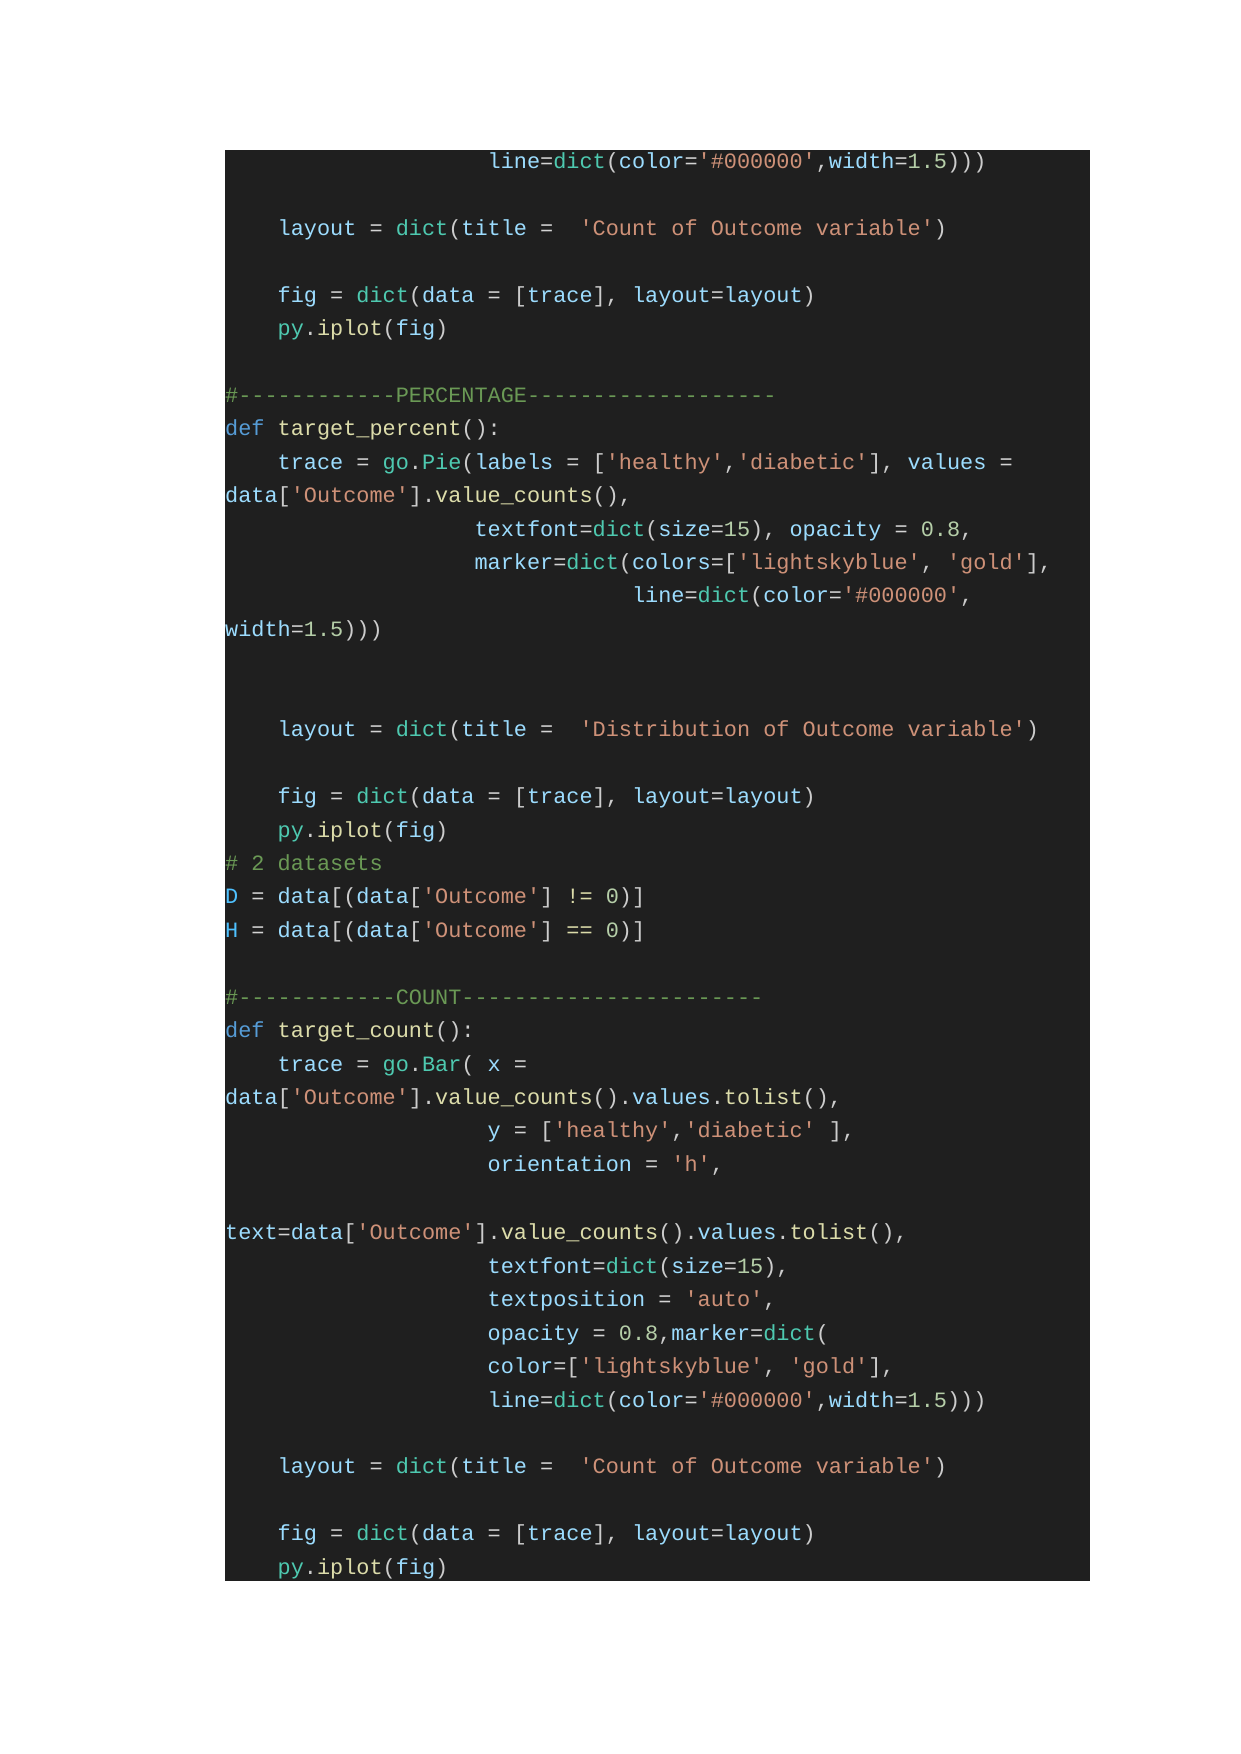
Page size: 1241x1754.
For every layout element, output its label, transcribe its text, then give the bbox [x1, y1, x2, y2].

text line=dict(color='#000000',width=1.5))) [225, 150, 1090, 175]
text y = ['healthy','diabetic' ], [225, 1120, 1090, 1144]
text fig = dict(data = [trace], layout=layout) [225, 785, 1090, 810]
text line=dict(color='#000000', width=1.5))) [225, 585, 1090, 643]
text textposition = 'auto', [225, 1288, 1090, 1313]
text layout = dict(title = 'Count of Outcome variable') [225, 217, 1090, 242]
text textfont=dict(size=15), opacity = 0.8, [225, 518, 1090, 543]
text layout = dict(title = 'Count of Outcome variable') [225, 1456, 1090, 1480]
text fig = dict(data = [trace], layout=layout) [225, 1522, 1090, 1547]
text trace = go.Pie(labels = ['healthy','diabetic'], values = data['Outcome'].value_counts(), [225, 451, 1090, 509]
text textfont=dict(size=15), [225, 1255, 1090, 1280]
text trace = go.Bar( x = data['Outcome'].value_counts().values.tolist(), [225, 1053, 1090, 1111]
text py.iplot(fig) [225, 1556, 1090, 1581]
text D = data[(data['Outcome'] != 0)] [225, 886, 1090, 910]
text color=['lightskyblue', 'gold'], [225, 1355, 1090, 1380]
text def target_percent(): [225, 417, 1090, 442]
text line=dict(color='#000000',width=1.5))) [225, 1389, 1090, 1413]
text orientation = 'h', [225, 1153, 1090, 1178]
text opacity = 0.8,marker=dict( [225, 1322, 1090, 1347]
text marker=dict(colors=['lightskyblue', 'gold'], [225, 551, 1090, 576]
text layout = dict(title = 'Distribution of Outcome variable') [225, 718, 1090, 743]
text def target_count(): [225, 1019, 1090, 1044]
text #------------COUNT----------------------- [225, 986, 1090, 1011]
text fig = dict(data = [trace], layout=layout) [225, 284, 1090, 308]
text py.iplot(fig) [225, 317, 1090, 342]
text py.iplot(fig) [225, 819, 1090, 843]
text #------------PERCENTAGE------------------- [225, 384, 1090, 409]
text # 2 datasets [225, 852, 1090, 877]
text H = data[(data['Outcome'] == 0)] [225, 919, 1090, 944]
text text=data['Outcome'].value_counts().values.tolist(), [225, 1187, 1090, 1246]
